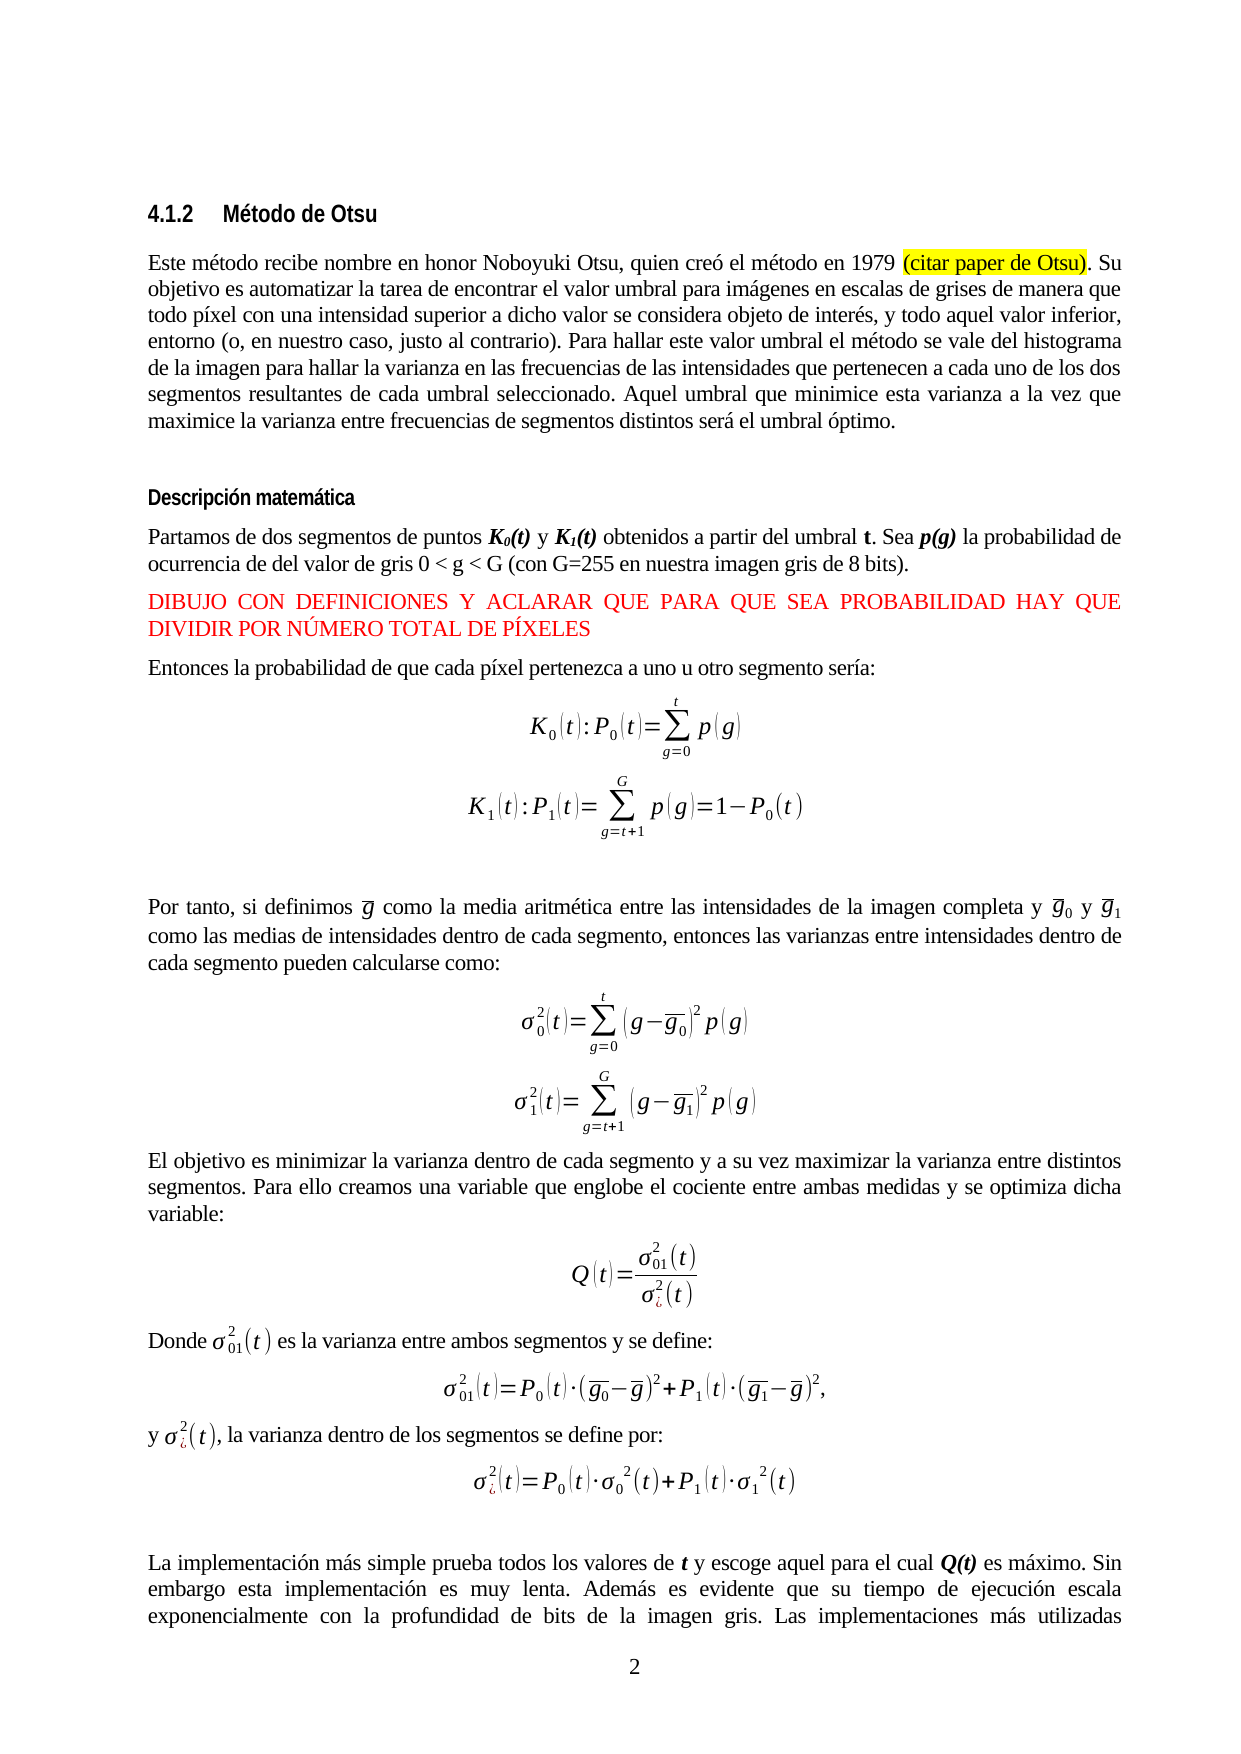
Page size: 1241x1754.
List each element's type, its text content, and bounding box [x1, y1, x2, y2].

text El objetivo es minimizar la varianza dentro de cada segmento y a su vez maximizar la varianza entre distintos segmentos. Para ello creamos una variable que englobe el cociente entre ambas medidas y se optimiza dicha variable: [148, 1147, 1122, 1226]
text Descripción matemática [148, 484, 1122, 511]
subtitle Método de Otsu [148, 199, 1122, 228]
text y , la varianza dentro de los segmentos se define por: [148, 1417, 1122, 1450]
text DIBUJO CON DEFINICIONES Y ACLARAR QUE PARA QUE SEA PROBABILIDAD HAY QUE DIVIDIR POR NÚMERO TOTAL DE PÍXELES [148, 588, 1122, 641]
text Partamos de dos segmentos de puntos K0(t) y K1(t) obtenidos a partir del umbral t. Sea p(g) la probabilidad de ocurrencia de del valor de gris 0 < g < G (con G=255 en nuestra imagen gris de 8 bits). [148, 523, 1122, 576]
text Por tanto, si definimos como la media aritmética entre las intensidades de la imagen completa y y como las medias de intensidades dentro de cada segmento, entonces las varianzas entre intensidades dentro de cada segmento pueden calcularse como: [148, 891, 1122, 975]
text Este método recibe nombre en honor Noboyuki Otsu, quien creó el método en 1979 (citar paper de Otsu). Su objetivo es automatizar la tarea de encontrar el valor umbral para imágenes en escalas de grises de manera que todo píxel con una intensidad superior a dicho valor se considera objeto de interés, y todo aquel valor inferior, entorno (o, en nuestro caso, justo al contrario). Para hallar este valor umbral el método se vale del histograma de la imagen para hallar la varianza en las frecuencias de las intensidades que pertenecen a cada uno de los dos segmentos resultantes de cada umbral seleccionado. Aquel umbral que minimice esta varianza a la vez que maximice la varianza entre frecuencias de segmentos distintos será el umbral óptimo. [148, 248, 1122, 433]
text , [148, 1370, 1122, 1405]
text Entonces la probabilidad de que cada píxel pertenezca a uno u otro segmento sería: [148, 654, 1122, 680]
text Donde es la varianza entre ambos segmentos y se define: [148, 1323, 1122, 1358]
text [148, 1549, 1122, 1628]
